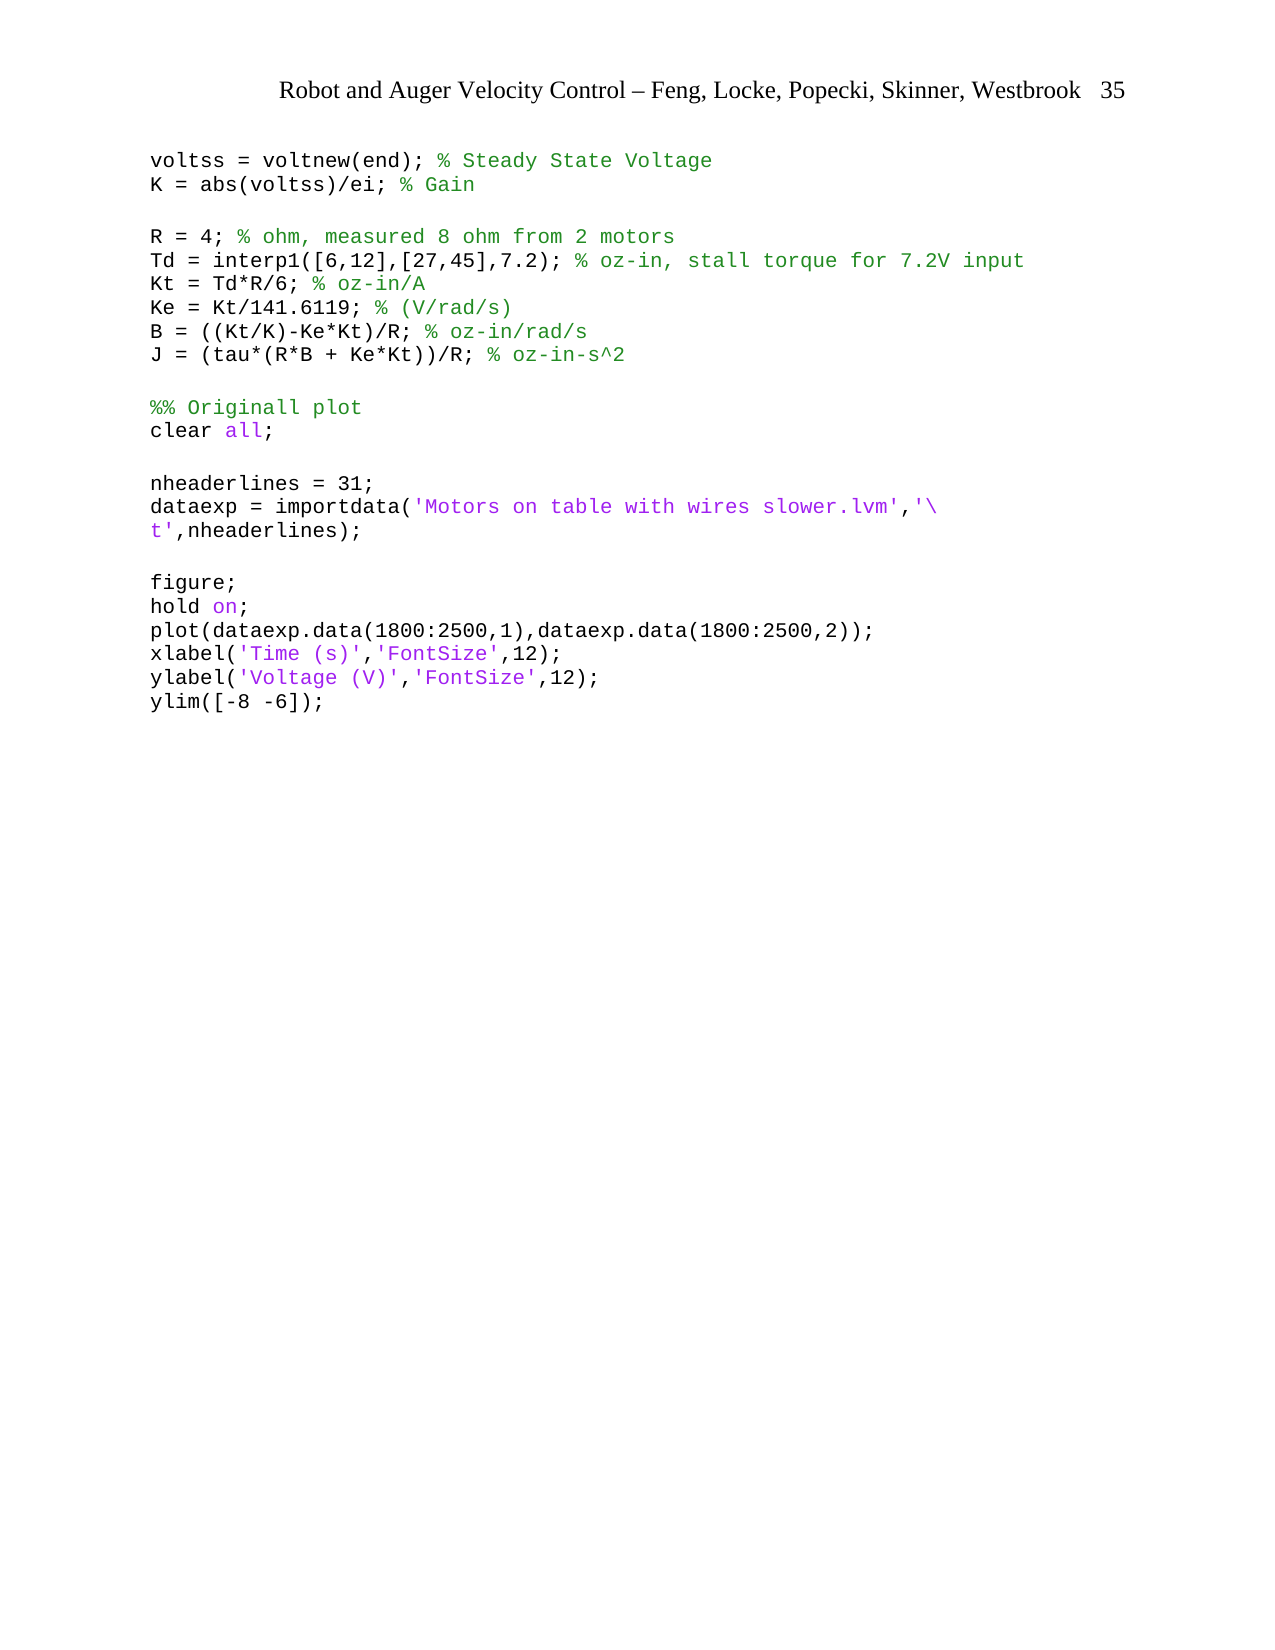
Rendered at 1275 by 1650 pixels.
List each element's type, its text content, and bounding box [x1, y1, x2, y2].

text hold on; [150, 596, 1125, 620]
text B = ((Kt/K)-Ke*Kt)/R; % oz-in/rad/s [150, 321, 1125, 344]
text Ke = Kt/141.6119; % (V/rad/s) [150, 297, 1125, 321]
text dataexp = importdata('Motors on table with wires slower.lvm','\t',nheaderlines); [150, 496, 1125, 544]
text J = (tau*(R*B + Ke*Kt))/R; % oz-in-s^2 [150, 344, 1125, 368]
text clear all; [150, 420, 1125, 444]
text Kt = Td*R/6; % oz-in/A [150, 273, 1125, 297]
text figure; [150, 572, 1125, 596]
text xlabel('Time (s)','FontSize',12); [150, 643, 1125, 667]
text ylabel('Voltage (V)','FontSize',12); [150, 667, 1125, 691]
text voltss = voltnew(end); % Steady State Voltage [150, 150, 1125, 174]
text nheaderlines = 31; [150, 473, 1125, 496]
text ylim([-8 -6]); [150, 691, 1125, 714]
text K = abs(voltss)/ei; % Gain [150, 174, 1125, 197]
text R = 4; % ohm, measured 8 ohm from 2 motors [150, 226, 1125, 250]
text %% Originall plot [150, 397, 1125, 420]
text Td = interp1([6,12],[27,45],7.2); % oz-in, stall torque for 7.2V input [150, 250, 1125, 273]
text plot(dataexp.data(1800:2500,1),dataexp.data(1800:2500,2)); [150, 620, 1125, 643]
